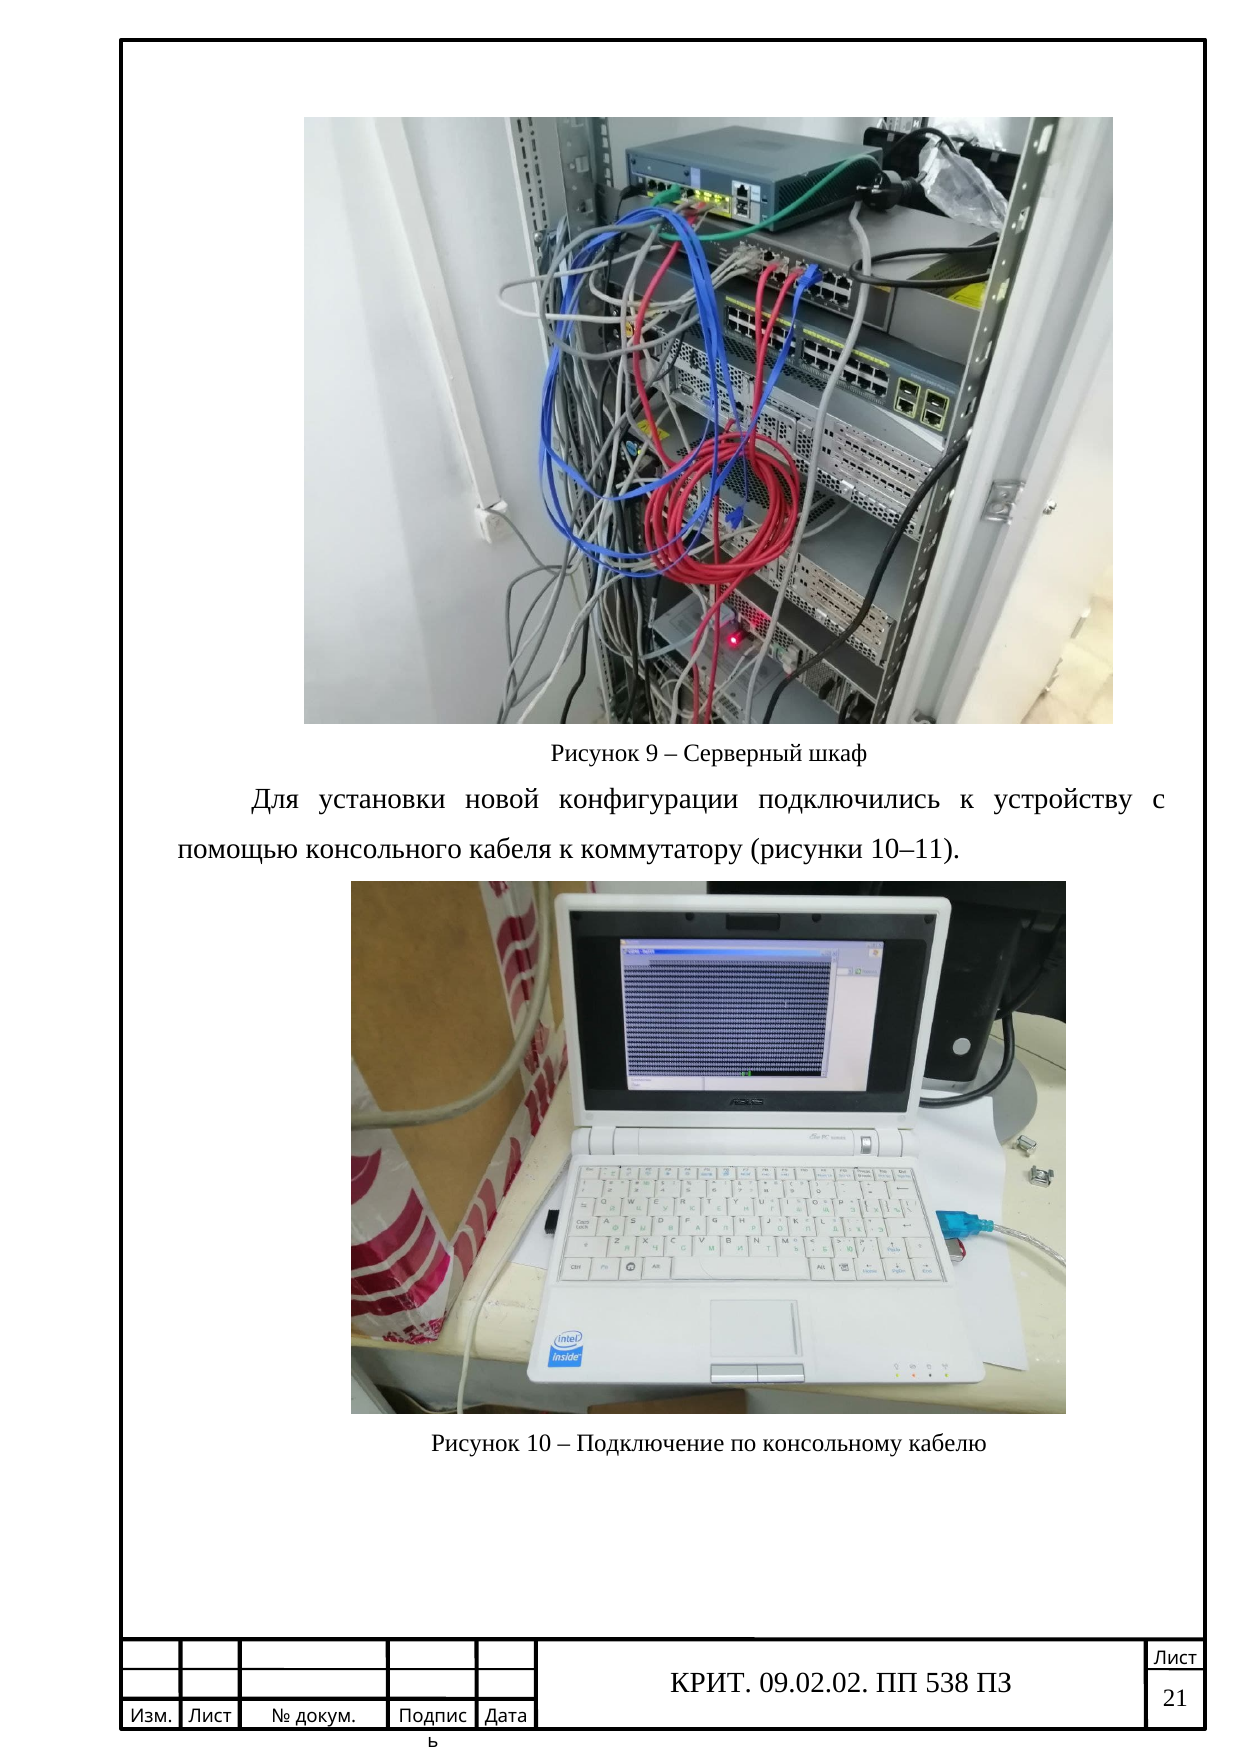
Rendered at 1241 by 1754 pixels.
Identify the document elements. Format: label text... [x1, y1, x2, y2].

text Рисунок 9 – Серверный шкаф [177, 738, 1167, 767]
picture [351, 881, 1066, 1414]
text Рисунок 10 – Подключение по консольному кабелю [177, 1428, 1167, 1456]
text Для установки новой конфигурации подключились к устройству с помощью консольного кабеля к коммутатору (рисунки 10–11). [177, 781, 1167, 865]
picture [304, 117, 1113, 724]
